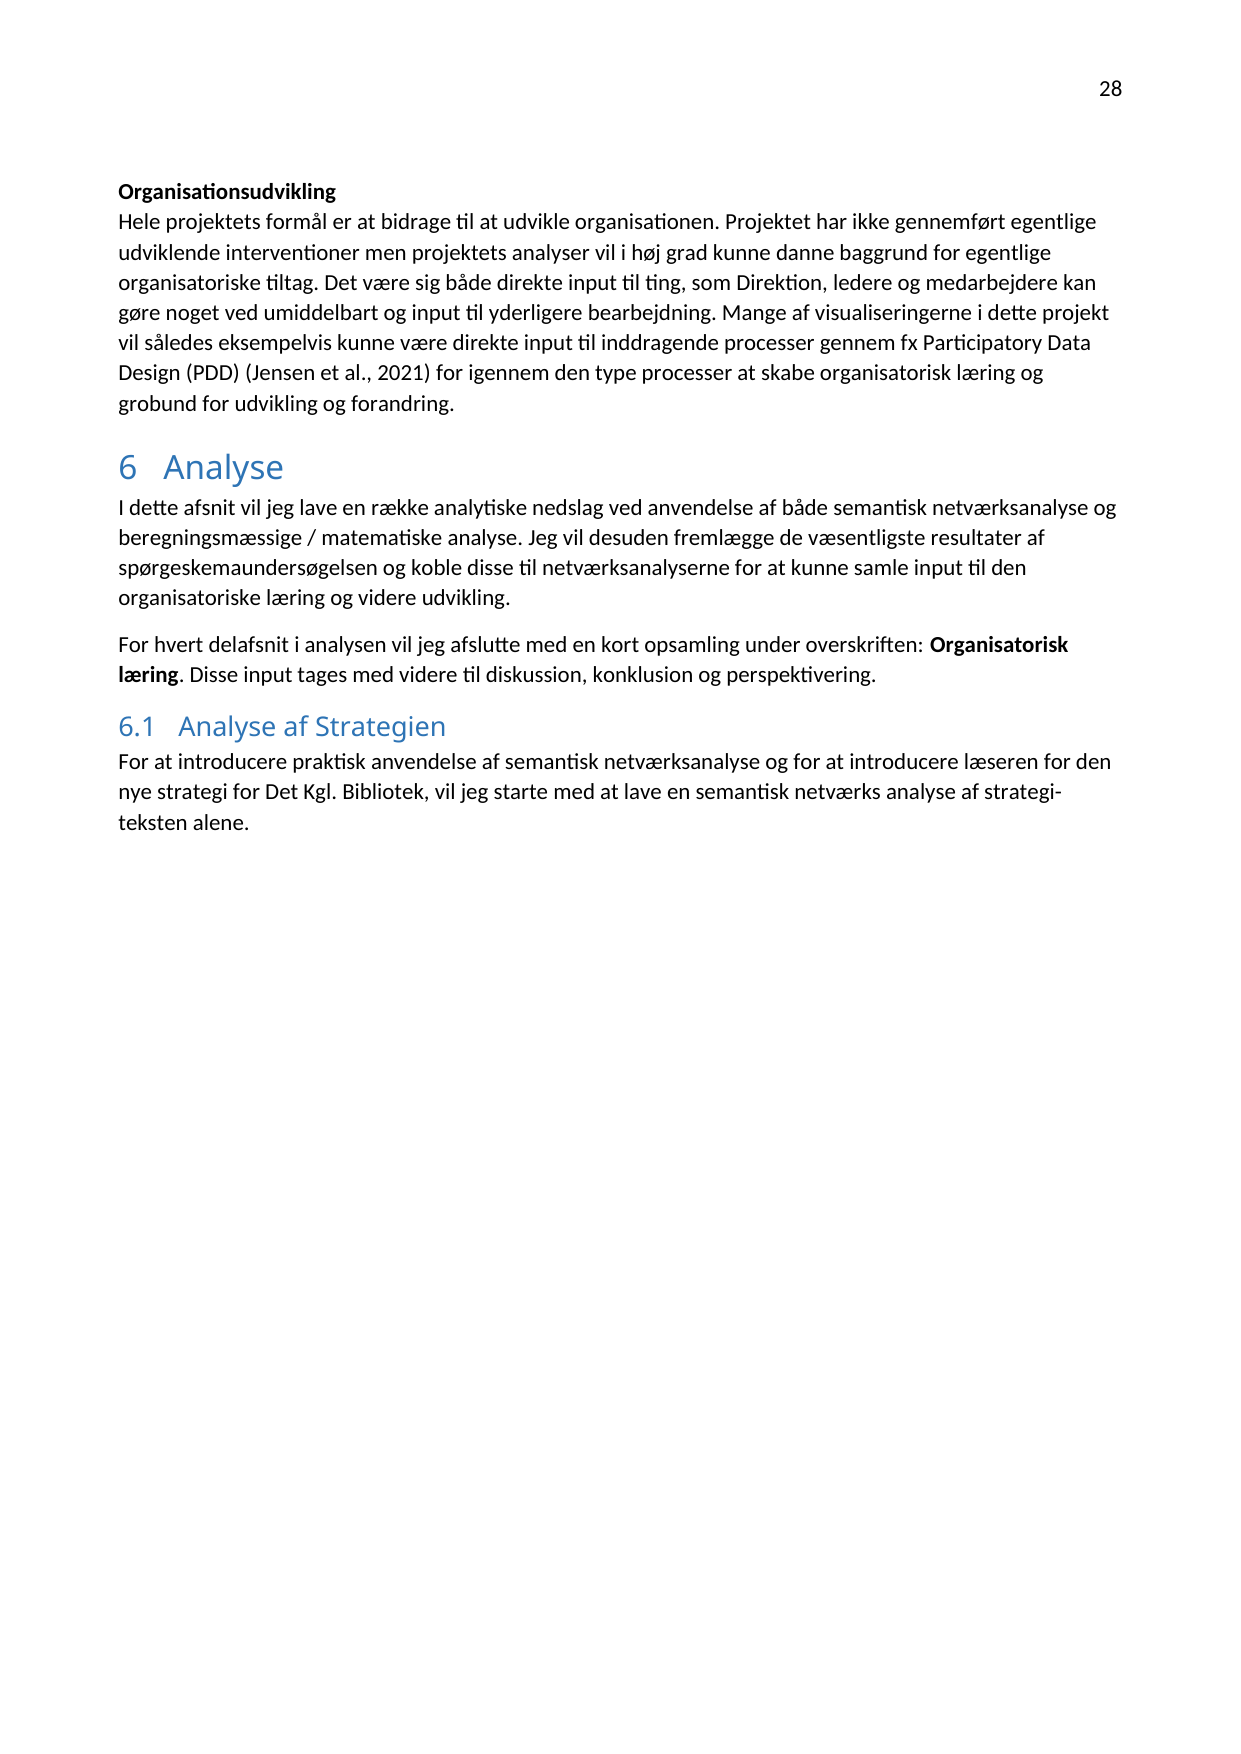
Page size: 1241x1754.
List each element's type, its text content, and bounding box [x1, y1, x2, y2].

text Organisationsudvikling Hele projektets formål er at bidrage til at udvikle organisationen. Projektet har ikke gennemført egentlige udviklende interventioner men projektets analyser vil i høj grad kunne danne baggrund for egentlige organisatoriske tiltag. Det være sig både direkte input til ting, som Direktion, ledere og medarbejdere kan gøre noget ved umiddelbart og input til yderligere bearbejdning. Mange af visualiseringerne i dette projekt vil således eksempelvis kunne være direkte input til inddragende processer gennem fx Participatory Data Design (PDD) (Jensen et al., 2021) for igennem den type processer at skabe organisatorisk læring og grobund for udvikling og forandring. [118, 177, 1122, 417]
subtitle Analyse af Strategien [118, 707, 1122, 744]
text For at introducere praktisk anvendelse af semantisk netværksanalyse og for at introducere læseren for den nye strategi for Det Kgl. Bibliotek, vil jeg starte med at lave en semantisk netværks analyse af strategi-teksten alene. [118, 747, 1122, 836]
text For hvert delafsnit i analysen vil jeg afslutte med en kort opsamling under overskriften: Organisatorisk læring. Disse input tages med videre til diskussion, konklusion og perspektivering. [118, 630, 1122, 688]
text I dette afsnit vil jeg lave en række analytiske nedslag ved anvendelse af både semantisk netværksanalyse og beregningsmæssige / matematiske analyse. Jeg vil desuden fremlægge de væsentligste resultater af spørgeskemaundersøgelsen og koble disse til netværksanalyserne for at kunne samle input til den organisatoriske læring og videre udvikling. [118, 493, 1122, 611]
subtitle Analyse [118, 444, 1122, 489]
